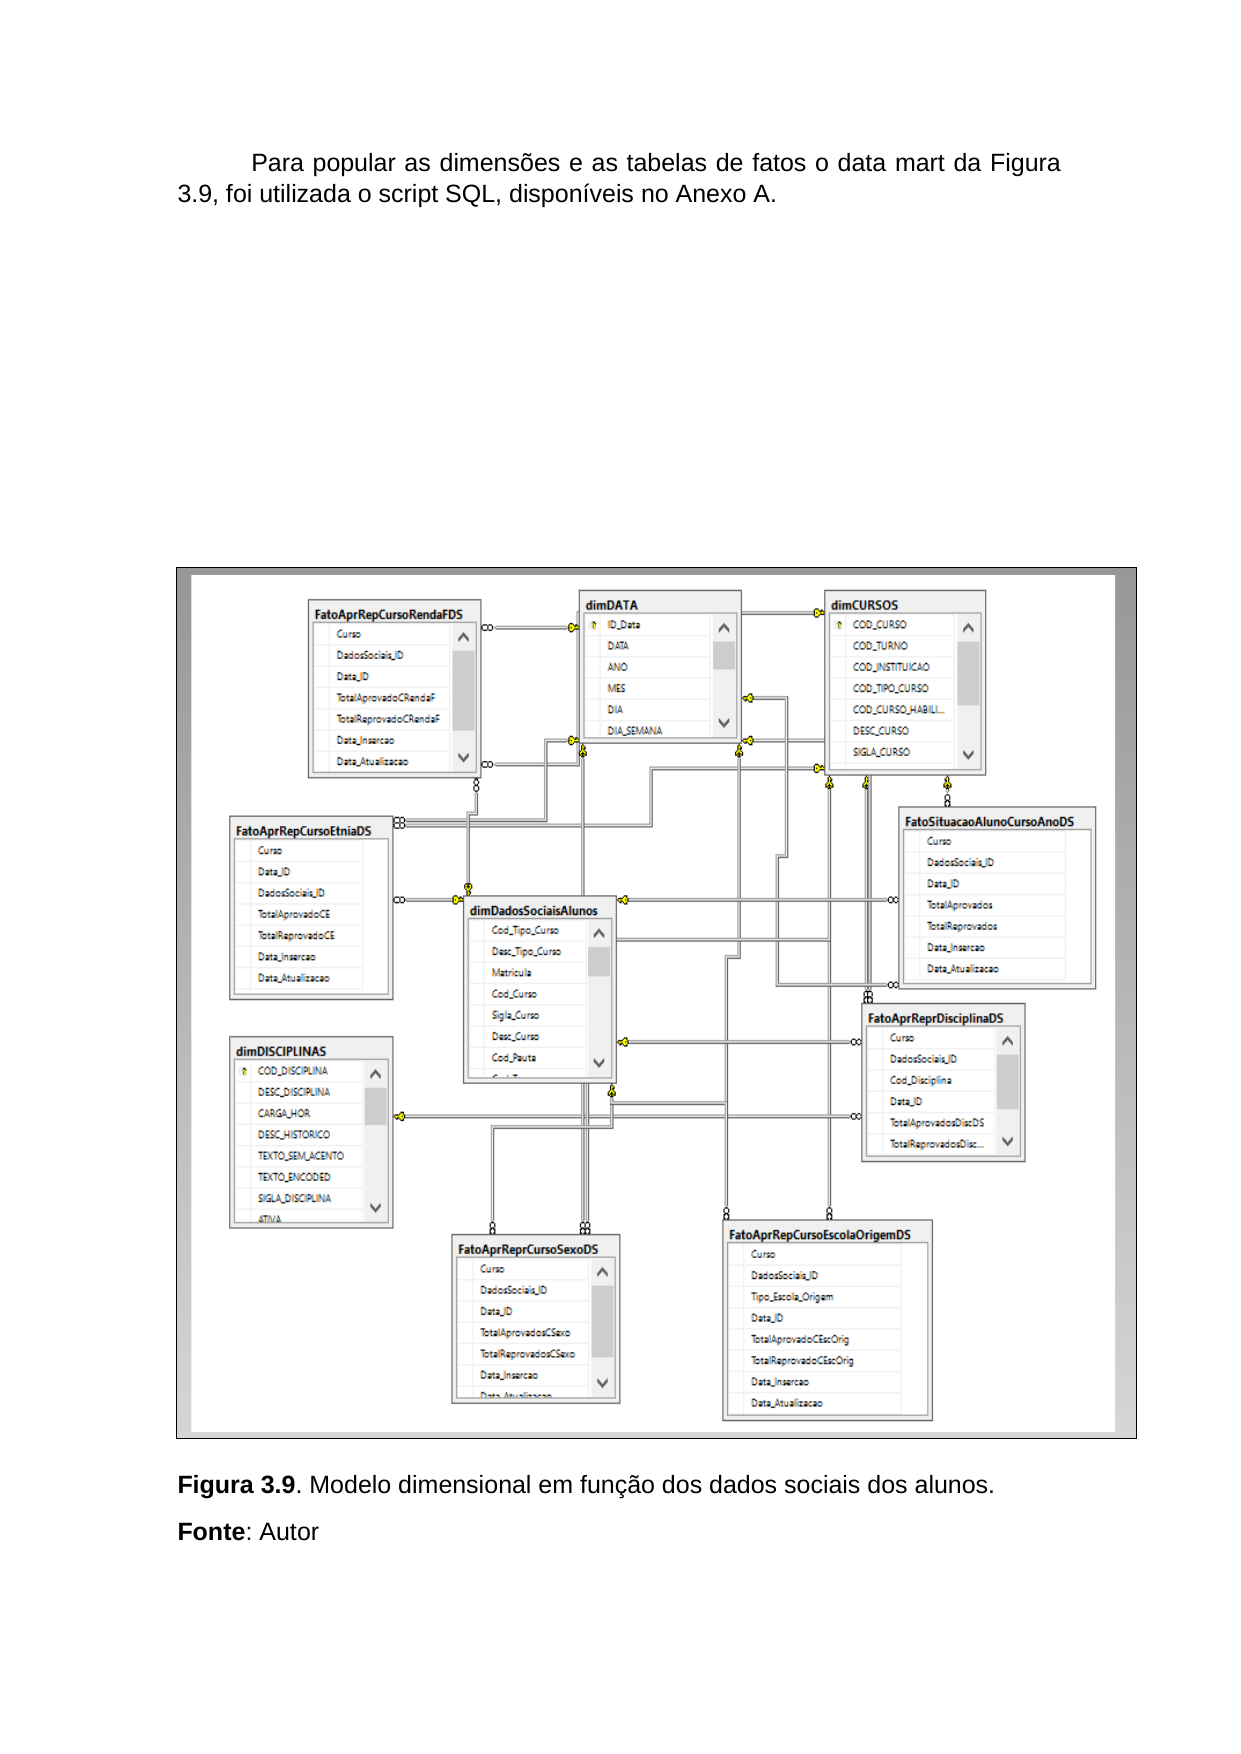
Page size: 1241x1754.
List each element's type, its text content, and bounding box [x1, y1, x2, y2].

text Para popular as dimensões e as tabelas de fatos o data mart da Figura 3.9, foi utilizada o script SQL, disponíveis no Anexo A. [177, 148, 1063, 207]
text Fonte: Autor [177, 1517, 1063, 1546]
text Figura 3.9. Modelo dimensional em função dos dados sociais dos alunos. [177, 1439, 1063, 1498]
picture [191, 575, 1116, 1432]
